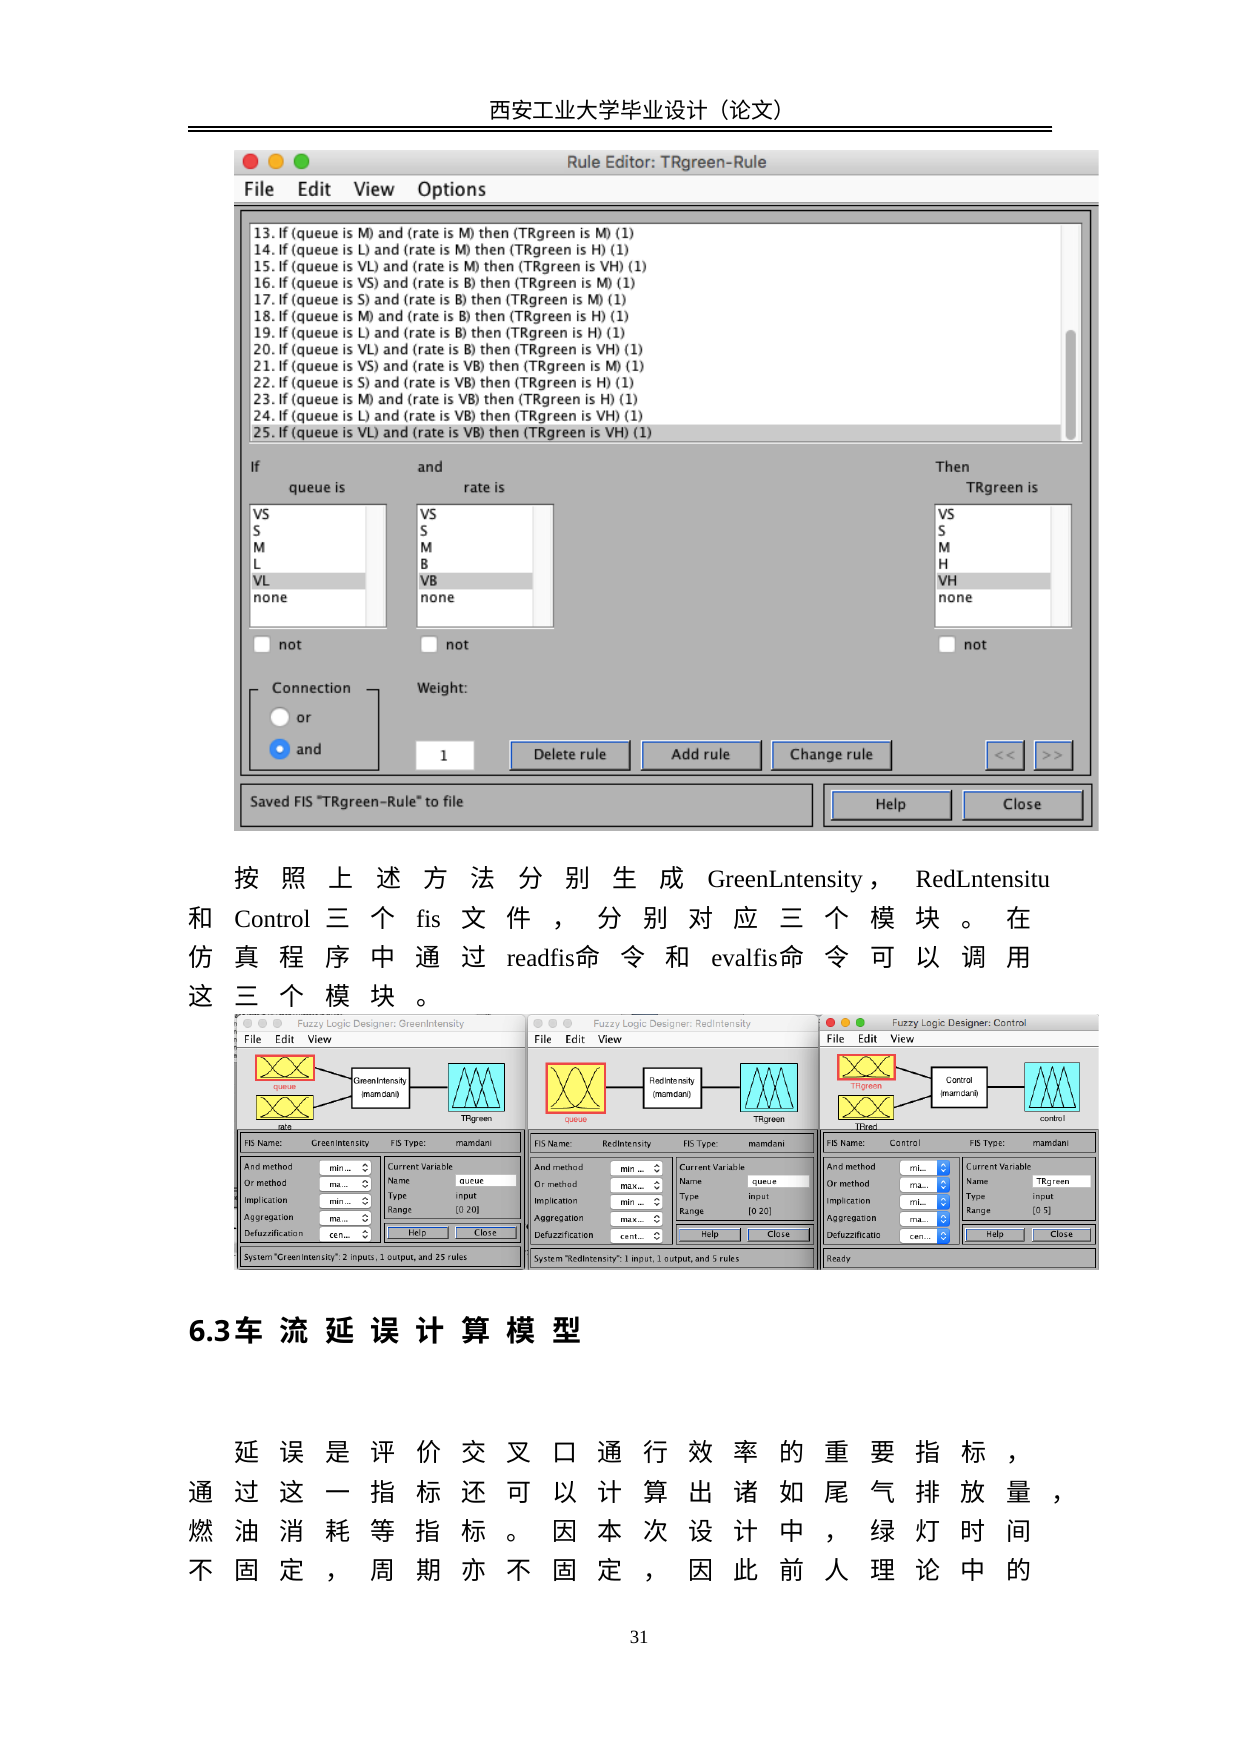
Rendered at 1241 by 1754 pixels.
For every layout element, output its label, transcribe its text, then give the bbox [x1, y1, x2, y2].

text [189, 1431, 1052, 1588]
text 按照上述方法分别生成GreenLntensity，RedLntensitu和Control三个fis文件，分别对应三个模块。在仿真程序中通过readfis命令和evalfis命令可以调用这三个模块。 [189, 857, 1052, 1014]
text 6.3车流延误计算模型 [189, 1289, 1052, 1368]
picture [234, 1014, 1099, 1270]
picture [234, 150, 1099, 831]
